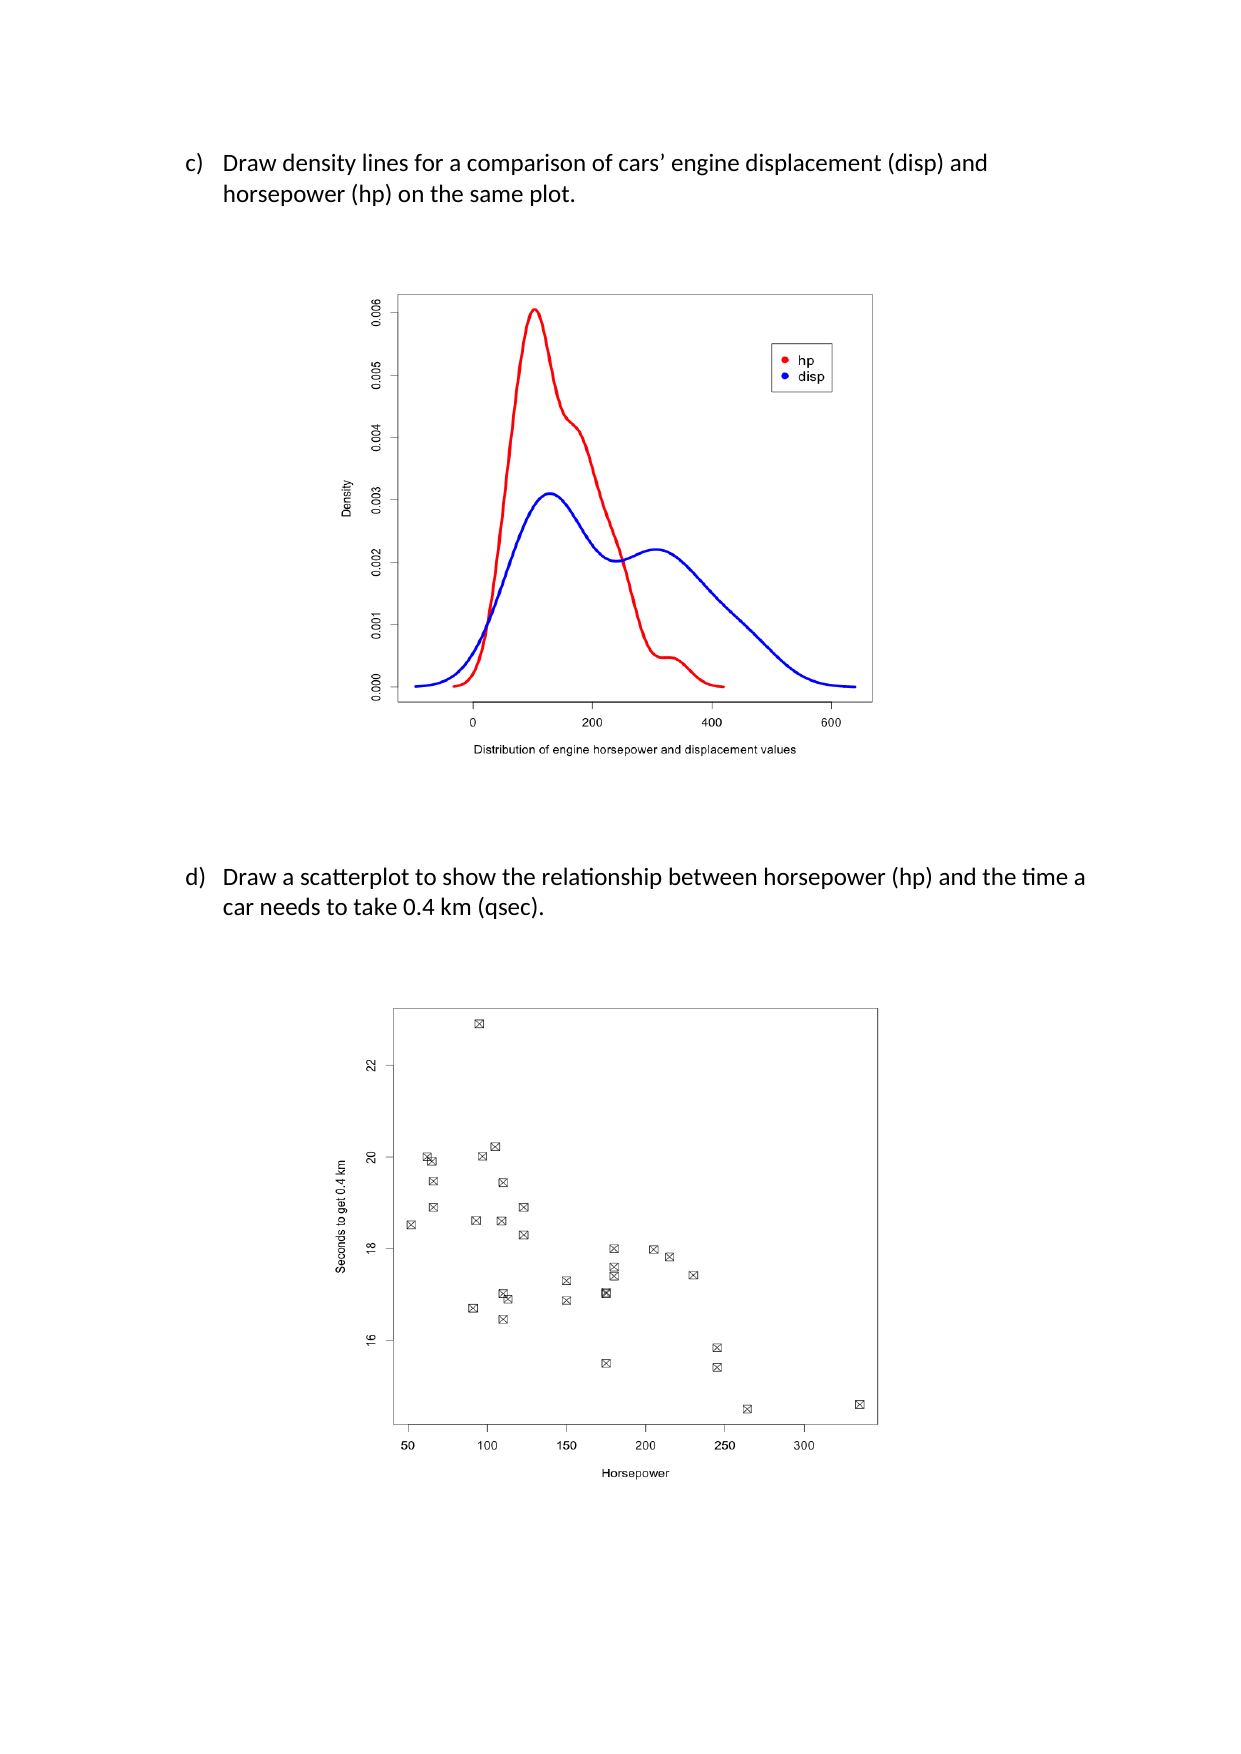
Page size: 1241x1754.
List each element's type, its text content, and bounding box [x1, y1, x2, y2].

list Draw density lines for a comparison of cars’ engine displacement (disp) and horsepower (hp) on the same plot. [185, 148, 1093, 209]
picture [337, 239, 903, 770]
picture [331, 952, 909, 1494]
list Draw a scatterplot to show the relationship between horsepower (hp) and the time a car needs to take 0.4 km (qsec). [185, 861, 1093, 922]
